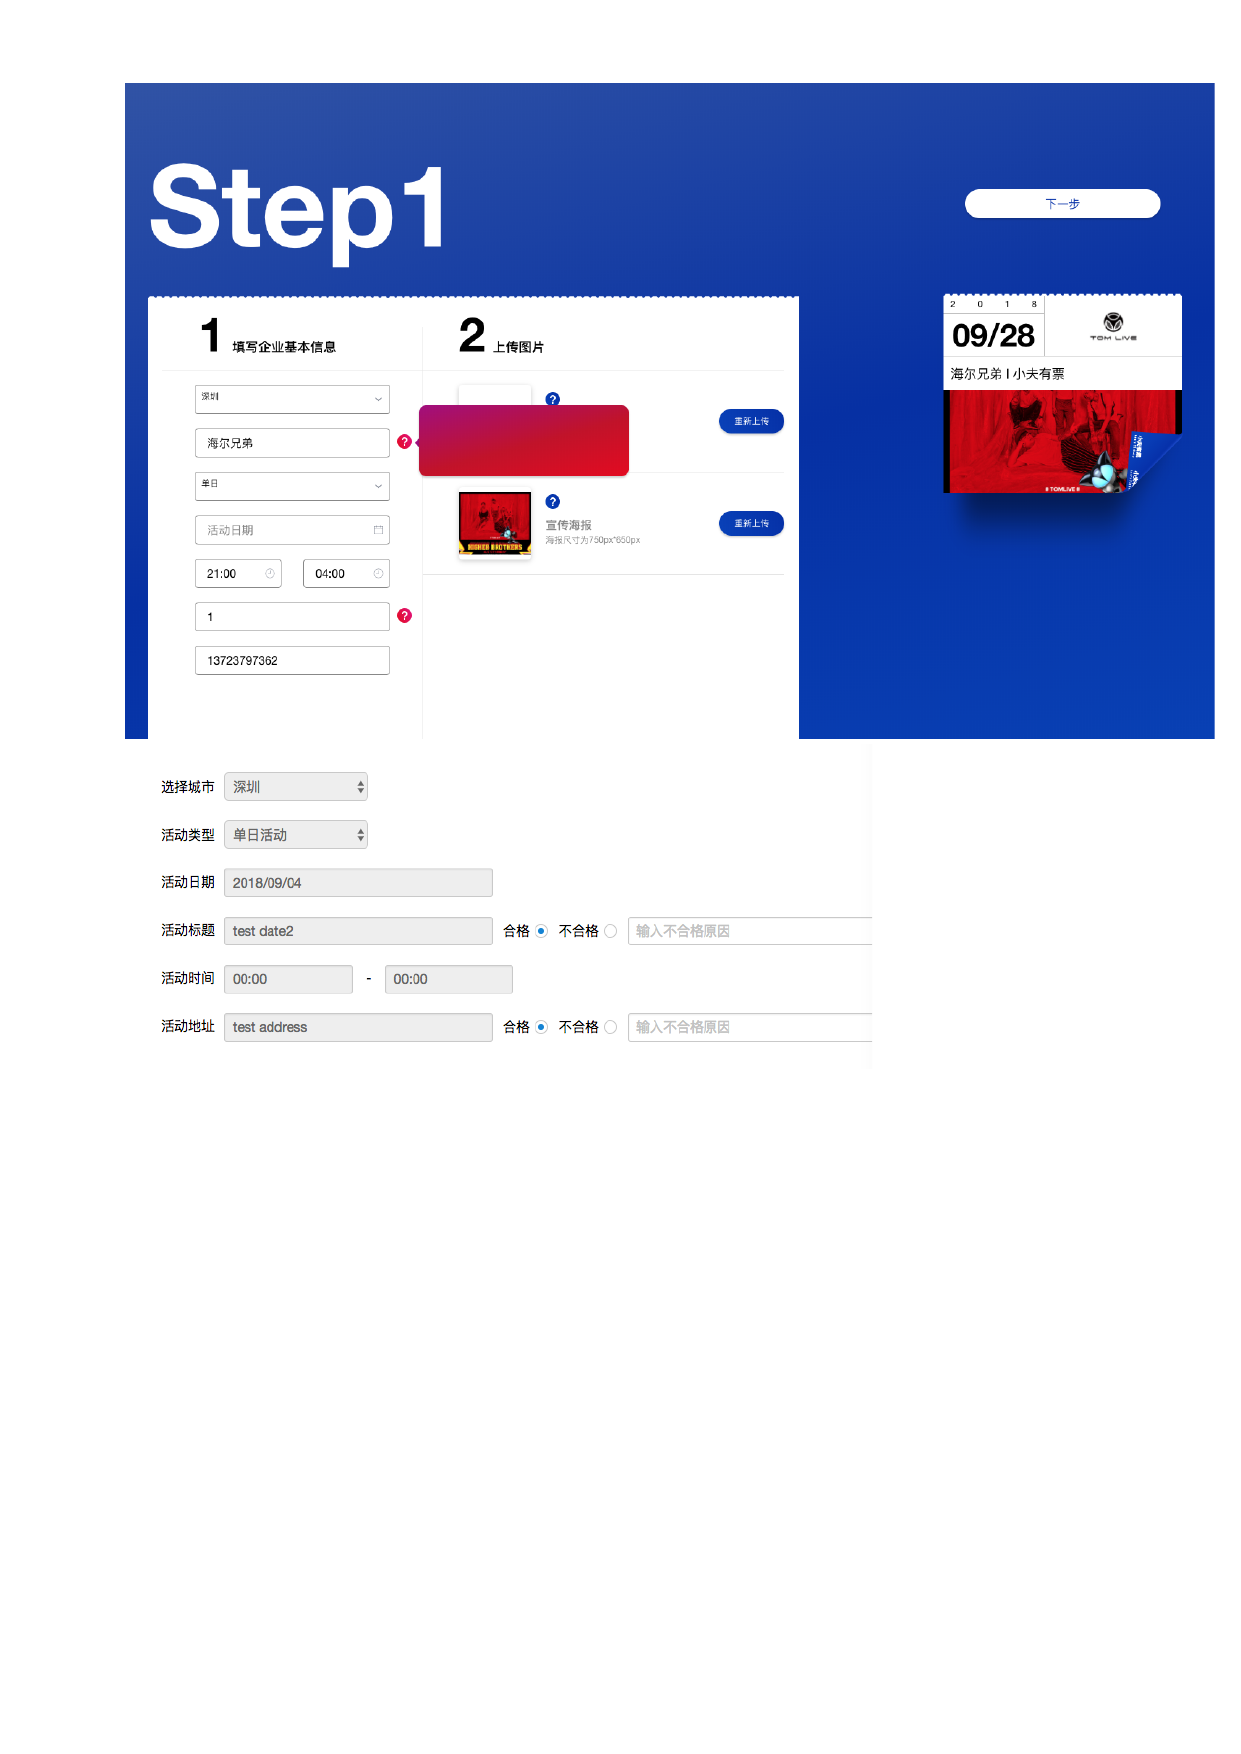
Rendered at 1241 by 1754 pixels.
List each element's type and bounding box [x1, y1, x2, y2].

picture [125, 83, 1215, 739]
picture [125, 744, 873, 1069]
